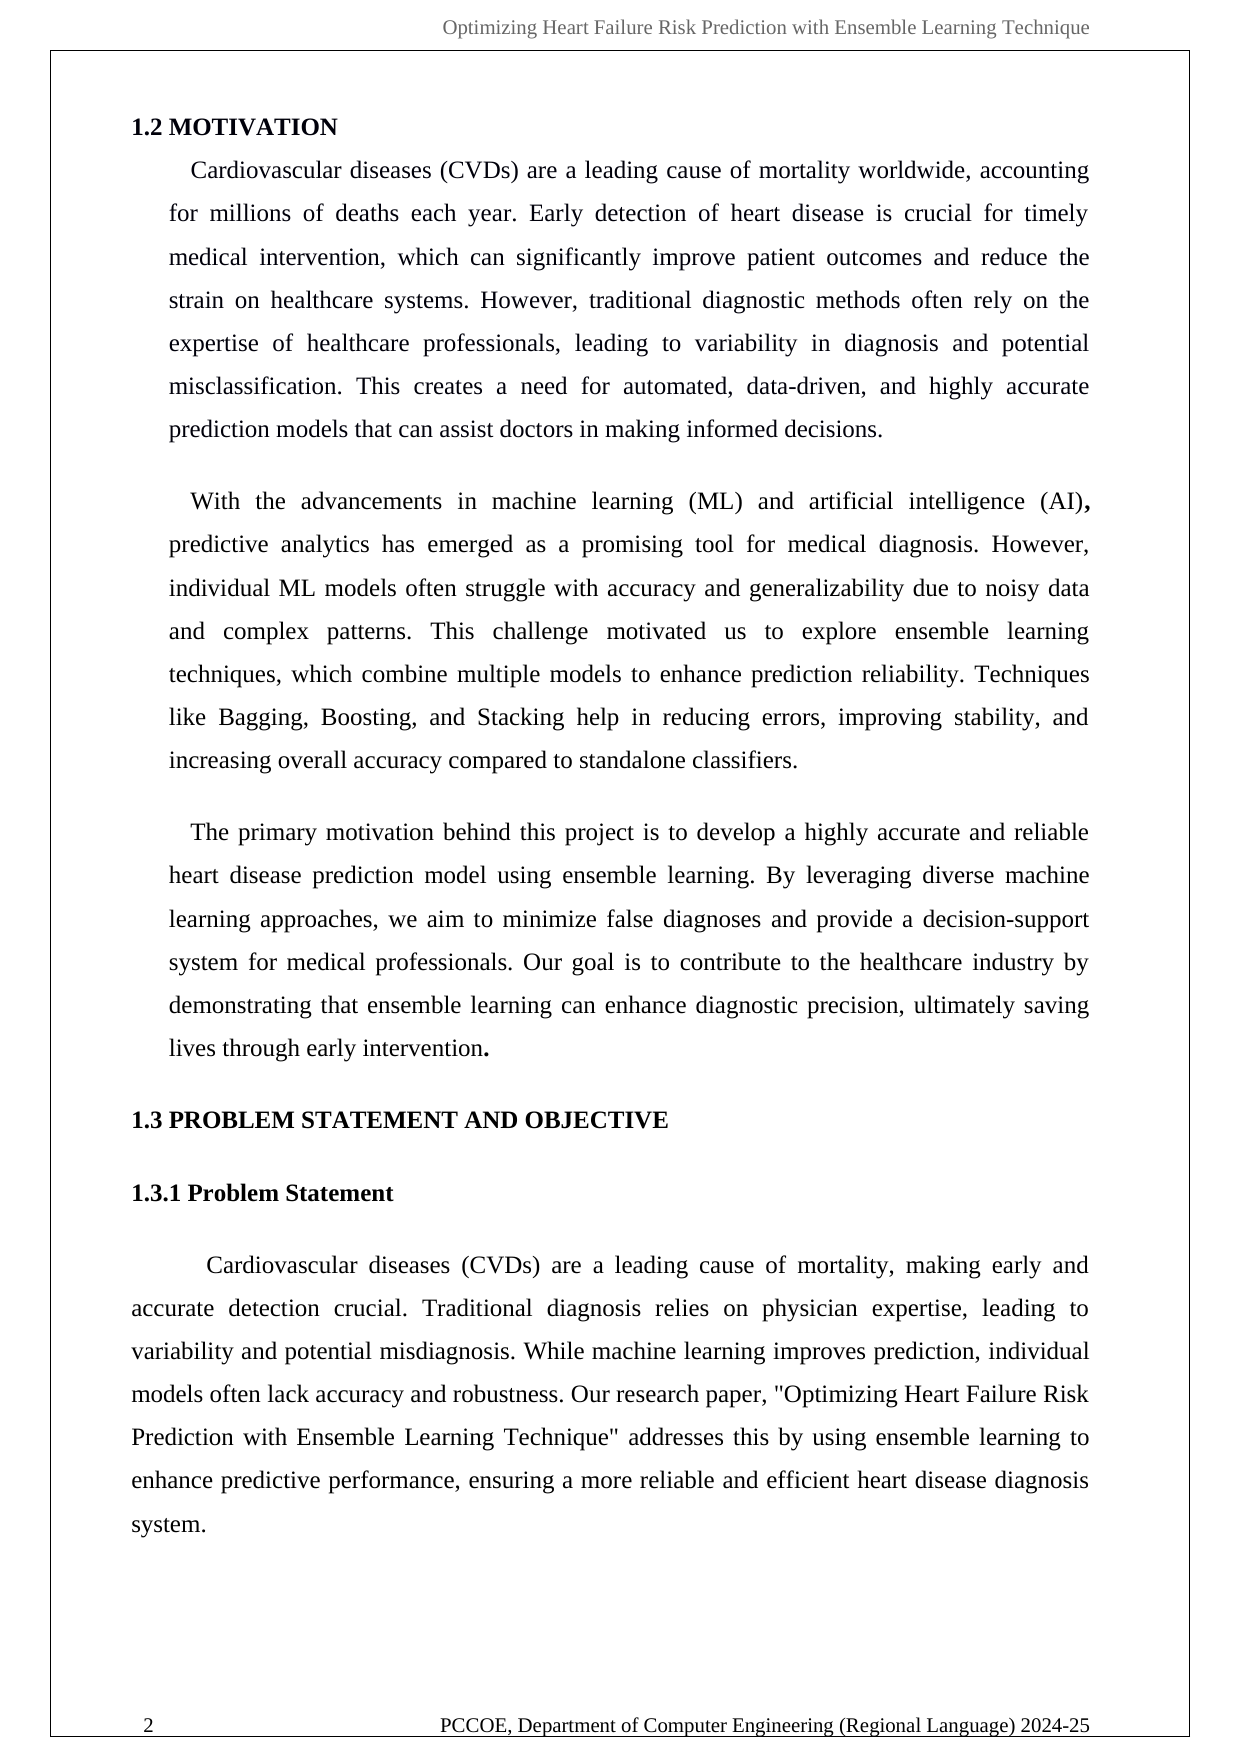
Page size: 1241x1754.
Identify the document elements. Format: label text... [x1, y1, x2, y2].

text 1.3.1 Problem Statement [131, 1178, 1090, 1206]
text With the advancements in machine learning (ML) and artificial intelligence (AI), predictive analytics has emerged as a promising tool for medical diagnosis. However, individual ML models often struggle with accuracy and generalizability due to noisy data and complex patterns. This challenge motivated us to explore ensemble learning techniques, which combine multiple models to enhance prediction reliability. Techniques like Bagging, Boosting, and Stacking help in reducing errors, improving stability, and increasing overall accuracy compared to standalone classifiers. [169, 486, 1090, 774]
list MOTIVATION [131, 112, 1090, 141]
text Cardiovascular diseases (CVDs) are a leading cause of mortality, making early and accurate detection crucial. Traditional diagnosis relies on physician expertise, leading to variability and potential misdiagnosis. While machine learning improves prediction, individual models often lack accuracy and robustness. Our research paper, "Optimizing Heart Failure Risk Prediction with Ensemble Learning Technique" addresses this by using ensemble learning to enhance predictive performance, ensuring a more reliable and efficient heart disease diagnosis system. [131, 1250, 1090, 1537]
text The primary motivation behind this project is to develop a highly accurate and reliable heart disease prediction model using ensemble learning. By leveraging diverse machine learning approaches, we aim to minimize false diagnoses and provide a decision-support system for medical professionals. Our goal is to contribute to the healthcare industry by demonstrating that ensemble learning can enhance diagnostic precision, ultimately saving lives through early intervention. [169, 817, 1090, 1062]
text Cardiovascular diseases (CVDs) are a leading cause of mortality worldwide, accounting for millions of deaths each year. Early detection of heart disease is crucial for timely medical intervention, which can significantly improve patient outcomes and reduce the strain on healthcare systems. However, traditional diagnostic methods often rely on the expertise of healthcare professionals, leading to variability in diagnosis and potential misclassification. This creates a need for automated, data-driven, and highly accurate prediction models that can assist doctors in making informed decisions. [168, 155, 1090, 443]
list PROBLEM STATEMENT AND OBJECTIVE [131, 1105, 1090, 1134]
